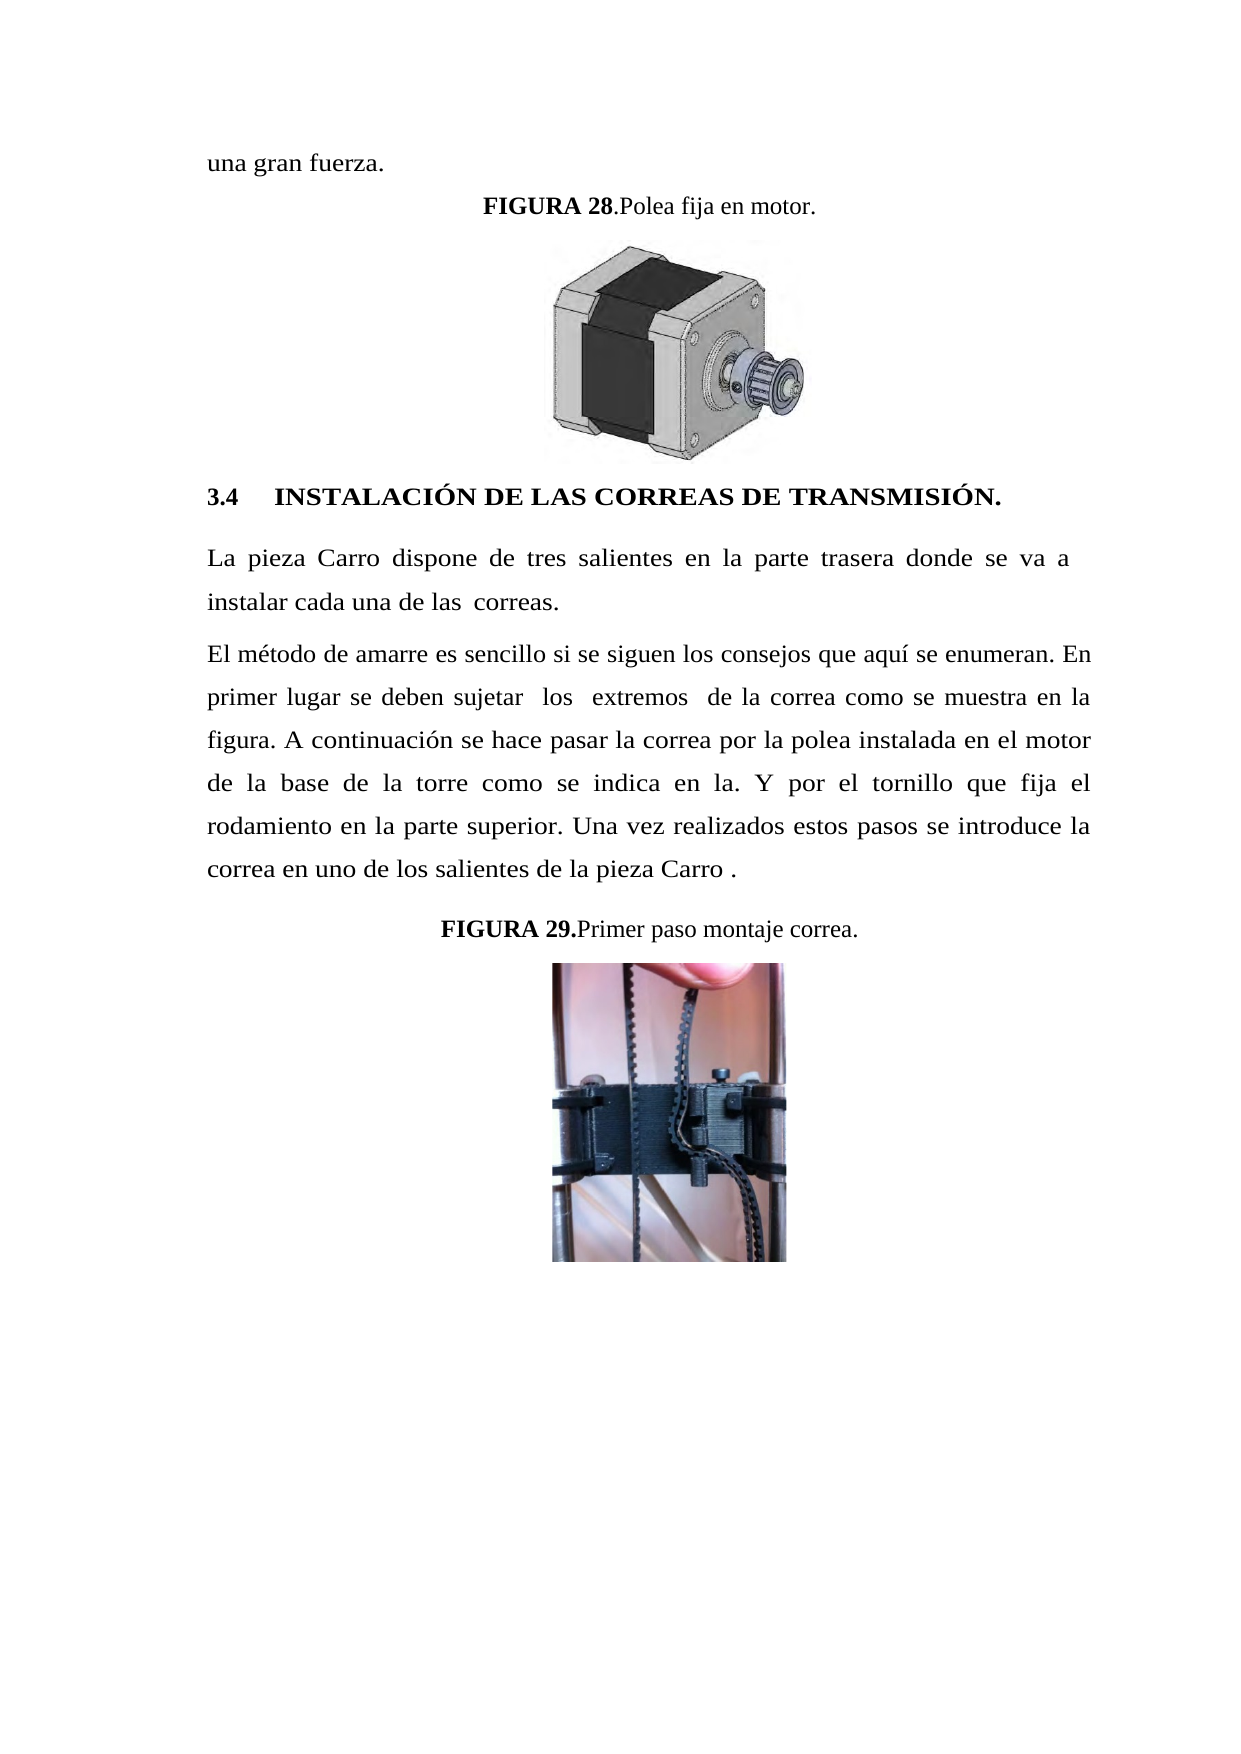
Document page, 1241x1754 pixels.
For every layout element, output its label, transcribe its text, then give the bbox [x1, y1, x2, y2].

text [207, 148, 1088, 176]
text FIGURA 28.Polea fija en motor. [207, 191, 1092, 219]
picture [544, 240, 812, 464]
text La pieza Carro dispone de tres salientes en la parte trasera donde se va a instalar cada una de las correas. [207, 543, 1072, 615]
text FIGURA 29.Primer paso montaje correa. [207, 914, 1092, 943]
subtitle INSTALACIÓN DE LAS CORREAS DE TRANSMISIÓN. [207, 482, 1092, 510]
picture [552, 963, 787, 1262]
text El método de amarre es sencillo si se siguen los consejos que aquí se enumeran. En primer lugar se deben sujetar los extremos de la correa como se muestra en la figura. A continuación se hace pasar la correa por la polea instalada en el motor de la base de la torre como se indica en la. Y por el tornillo que fija el rodamiento en la parte superior. Una vez realizados estos pasos se introduce la correa en uno de los salientes de la pieza Carro . [207, 639, 1092, 883]
